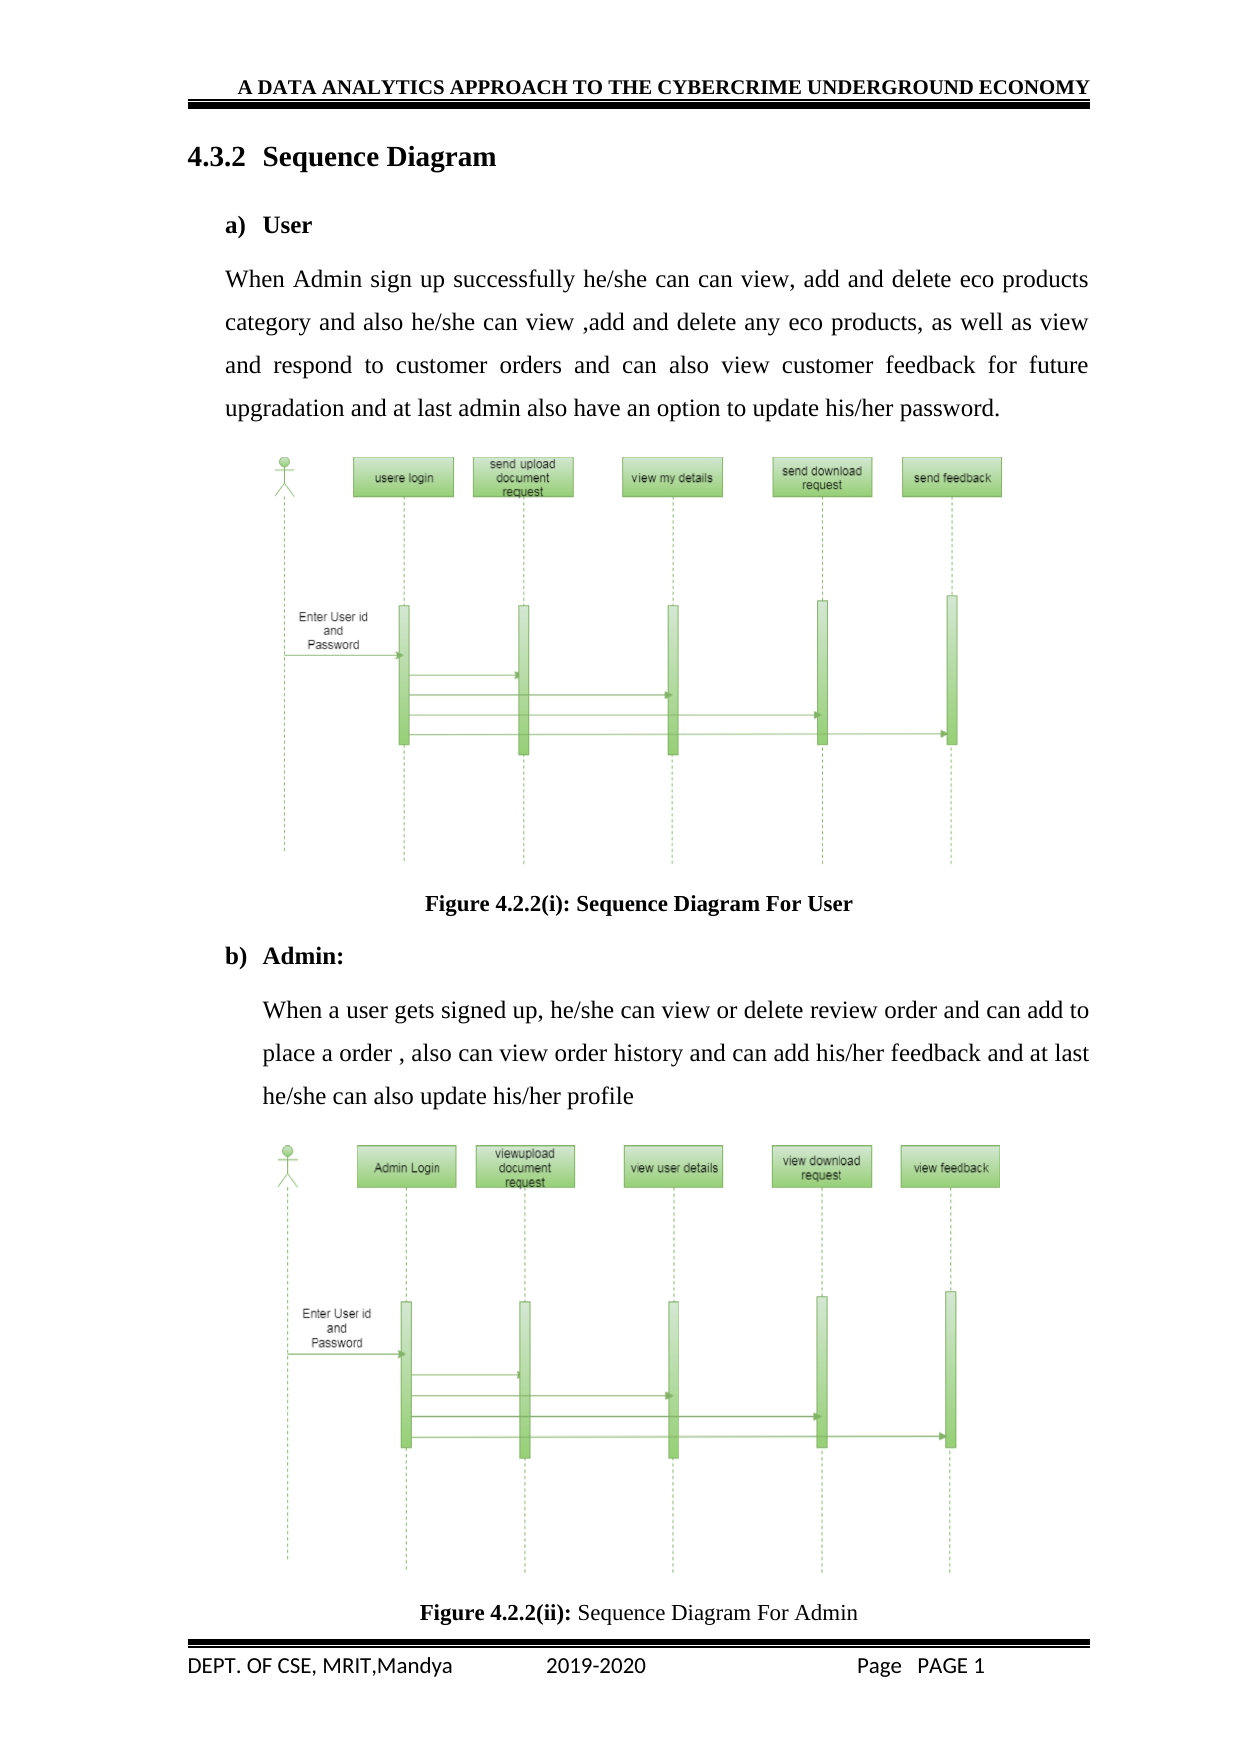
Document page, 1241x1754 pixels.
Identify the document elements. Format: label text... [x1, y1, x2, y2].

list Admin: [225, 941, 1090, 970]
text Figure 4.2.2(i): Sequence Diagram For User [187, 890, 1090, 916]
picture [277, 1145, 1000, 1574]
list User [225, 210, 1090, 239]
list Sequence Diagram [187, 139, 1090, 173]
text Figure 4.2.2(ii): Sequence Diagram For Admin [187, 1598, 1090, 1625]
text When Admin sign up successfully he/she can can view, add and delete eco products category and also he/she can view ,add and delete any eco products, as well as view and respond to customer orders and can also view customer feedback for future upgradation and at last admin also have an option to update his/her password. [225, 264, 1090, 422]
picture [274, 457, 1003, 865]
list When a user gets signed up, he/she can view or delete review order and can add to place a order , also can view order history and can add his/her feedback and at last he/she can also update his/her profile [262, 995, 1090, 1110]
